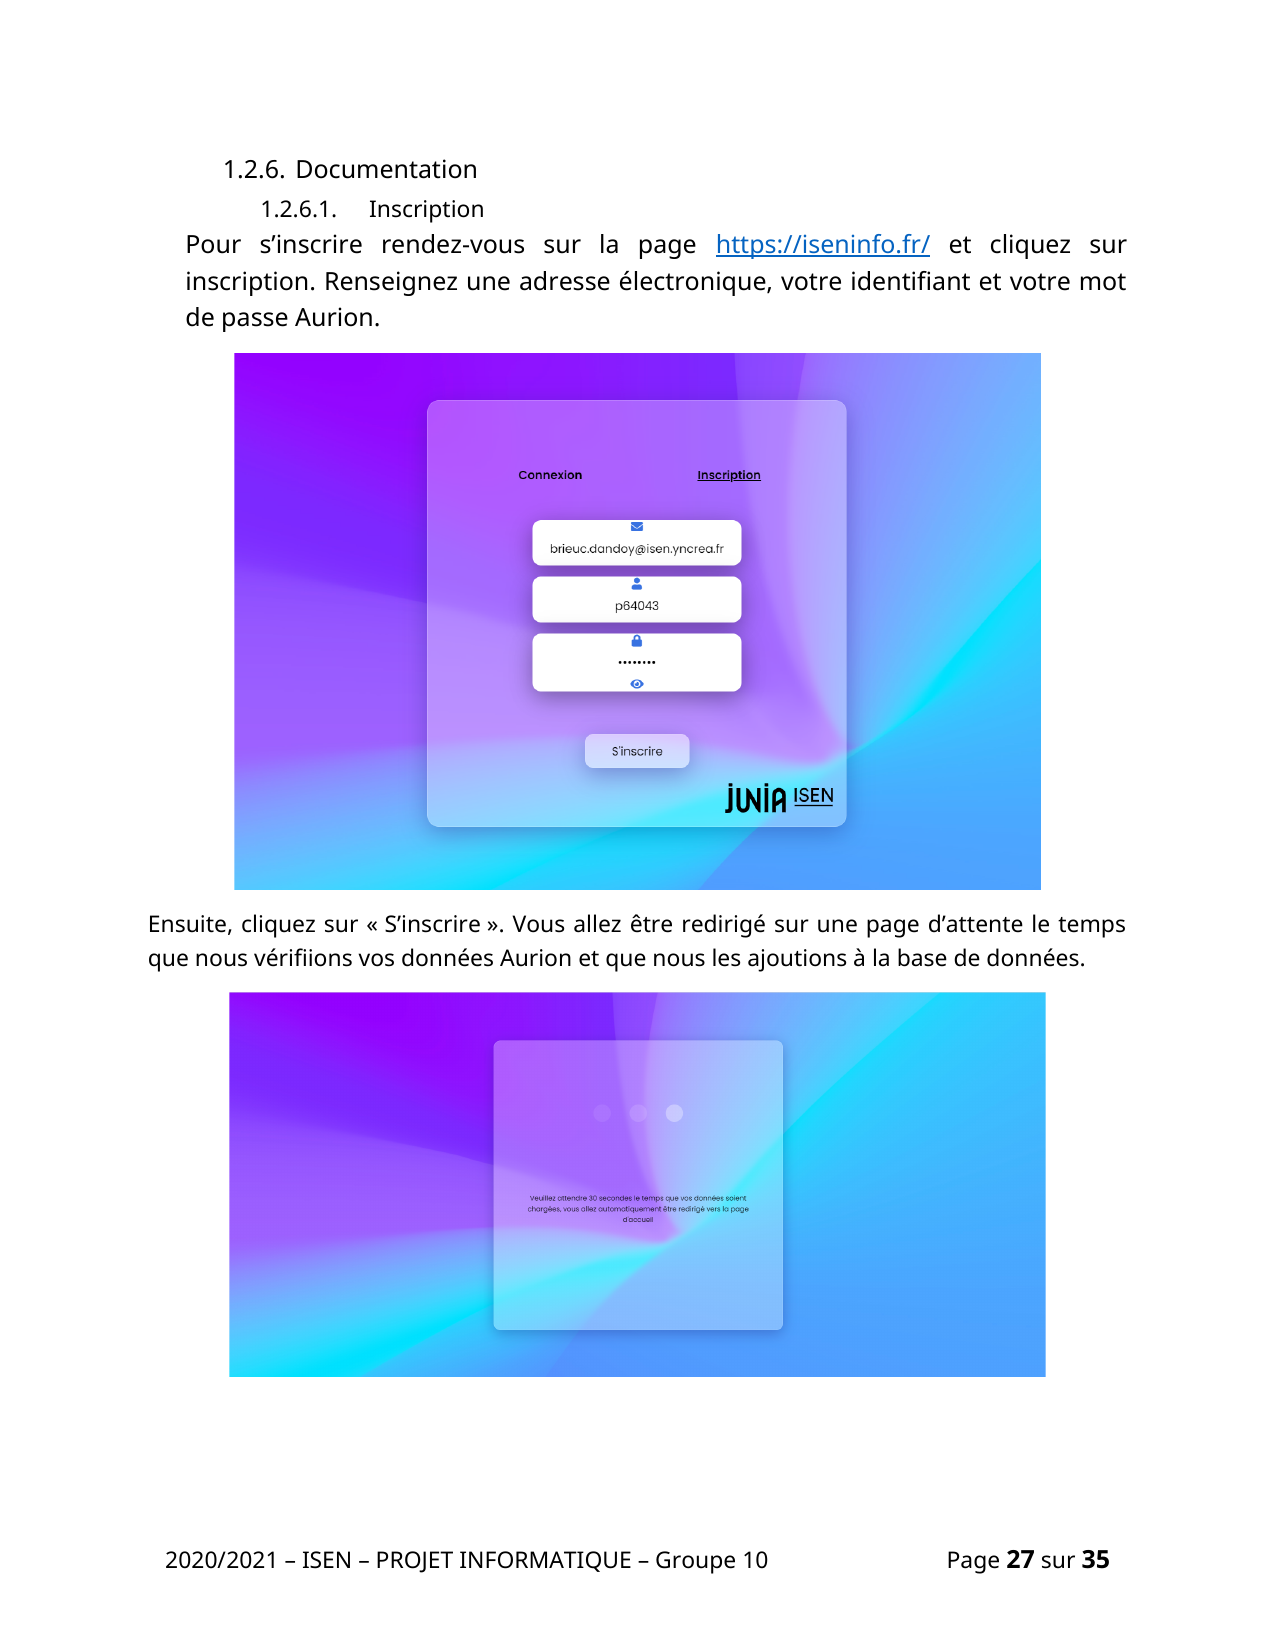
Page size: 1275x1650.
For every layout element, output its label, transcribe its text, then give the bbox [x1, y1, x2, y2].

subtitle Documentation [223, 152, 1127, 186]
picture [229, 992, 1046, 1377]
picture [234, 353, 1041, 890]
text Ensuite, cliquez sur « S’inscrire ». Vous allez être redirigé sur une page d’attente le temps que nous vérifiions vos données Aurion et que nous les ajoutions à la base de données. [148, 908, 1127, 973]
subtitle Inscription [260, 193, 1127, 224]
text Pour s’inscrire rendez-vous sur la page https://iseninfo.fr/ et cliquez sur inscription. Renseignez une adresse électronique, votre identifiant et votre mot de passe Aurion. [185, 226, 1127, 334]
